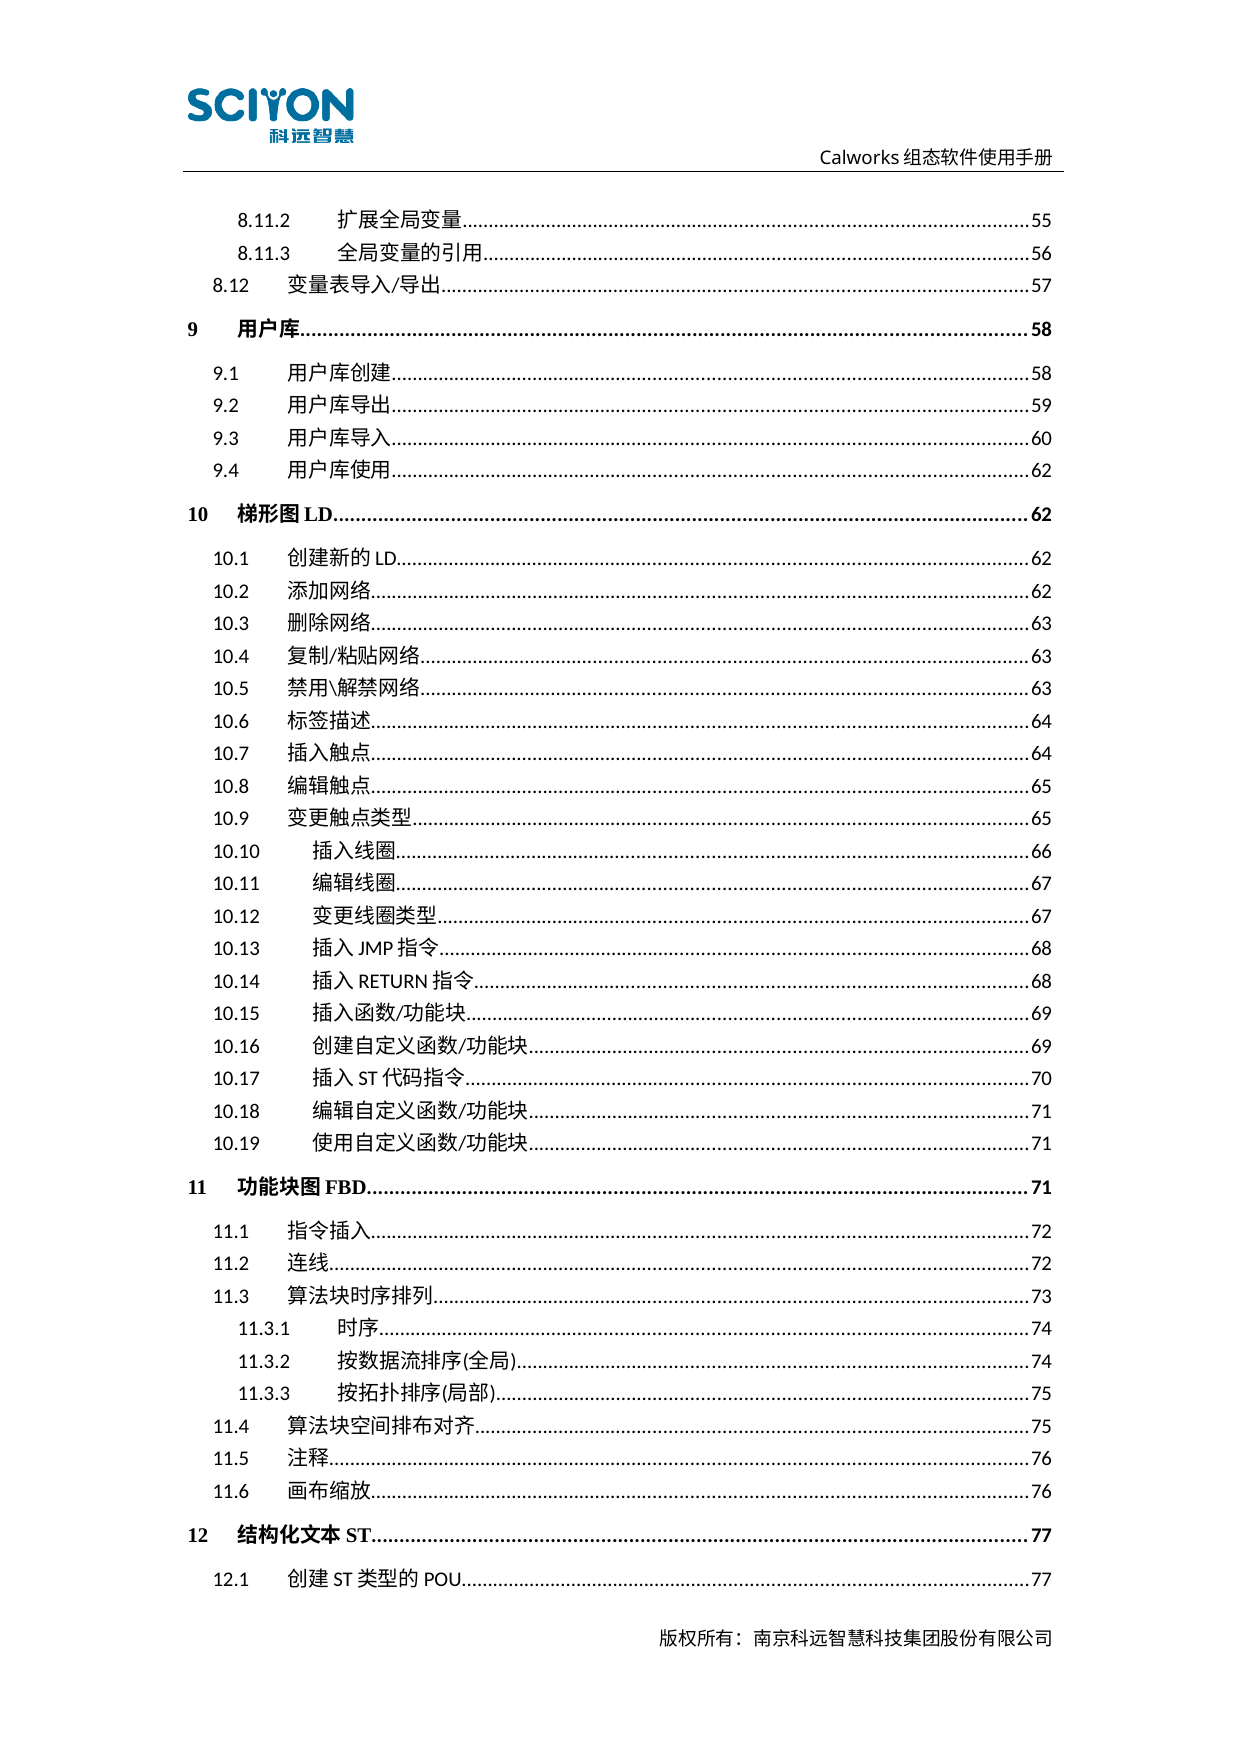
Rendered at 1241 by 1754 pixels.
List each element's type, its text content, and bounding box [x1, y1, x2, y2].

text 10.19 使用自定义函数/功能块 71 [212, 1125, 1053, 1158]
text 11.3.1 时序 74 [237, 1310, 1053, 1343]
text 10.5 禁用\解禁网络 63 [212, 670, 1053, 703]
text 11.3.3 按拓扑排序(局部) 75 [237, 1375, 1053, 1408]
text 10.2 添加网络 62 [212, 573, 1053, 605]
text 8.11.2 扩展全局变量 55 [237, 202, 1053, 235]
text 11.3.2 按数据流排序(全局) 74 [237, 1343, 1053, 1375]
text 8.12 变量表导入/导出 57 [212, 267, 1053, 300]
picture [267, 88, 280, 93]
text 10.18 编辑自定义函数/功能块 71 [212, 1093, 1053, 1125]
text 9.3 用户库导入 60 [212, 420, 1053, 452]
text 11.6 画布缩放 76 [212, 1473, 1053, 1505]
text 8.11.3 全局变量的引用 56 [237, 235, 1053, 267]
text 9.4 用户库使用 62 [212, 452, 1053, 485]
text 10.17 插入ST代码指令 70 [212, 1060, 1053, 1093]
text 10 梯形图LD 62 [187, 497, 1053, 528]
text 10.1 创建新的LD 62 [212, 540, 1053, 573]
text 10.6 标签描述 64 [212, 703, 1053, 735]
picture [294, 96, 311, 114]
text 9 用户库 58 [187, 312, 1053, 342]
text 11.1 指令插入 72 [212, 1213, 1053, 1245]
text 11.3 算法块时序排列 73 [212, 1278, 1053, 1310]
text 10.11 编辑线圈 67 [212, 865, 1053, 898]
picture [187, 88, 194, 96]
text 10.7 插入触点 64 [212, 735, 1053, 768]
picture [187, 100, 203, 115]
text 10.14 插入RETURN指令 68 [212, 963, 1053, 995]
text 10.10 插入线圈 66 [212, 833, 1053, 865]
text 10.3 删除网络 63 [212, 605, 1053, 638]
picture [187, 88, 354, 143]
picture [317, 131, 328, 143]
text 9.1 用户库创建 58 [212, 355, 1053, 387]
text 10.8 编辑触点 65 [212, 768, 1053, 800]
text 9.2 用户库导出 59 [212, 387, 1053, 420]
text 11.5 注释 76 [212, 1440, 1053, 1473]
text 11.2 连线 72 [212, 1245, 1053, 1278]
text 10.12 变更线圈类型 67 [212, 898, 1053, 930]
text 10.9 变更触点类型 65 [212, 800, 1053, 833]
text 12 结构化文本ST 77 [187, 1518, 1053, 1548]
text 12.1 创建ST类型的POU 77 [212, 1561, 1053, 1593]
text 10.4 复制/粘贴网络 63 [212, 638, 1053, 670]
text 11.4 算法块空间排布对齐 75 [212, 1408, 1053, 1440]
text 10.13 插入JMP指令 68 [212, 930, 1053, 963]
text 11 功能块图FBD 71 [187, 1170, 1053, 1200]
text 10.16 创建自定义函数/功能块 69 [212, 1028, 1053, 1060]
text 10.15 插入函数/功能块 69 [212, 995, 1053, 1028]
